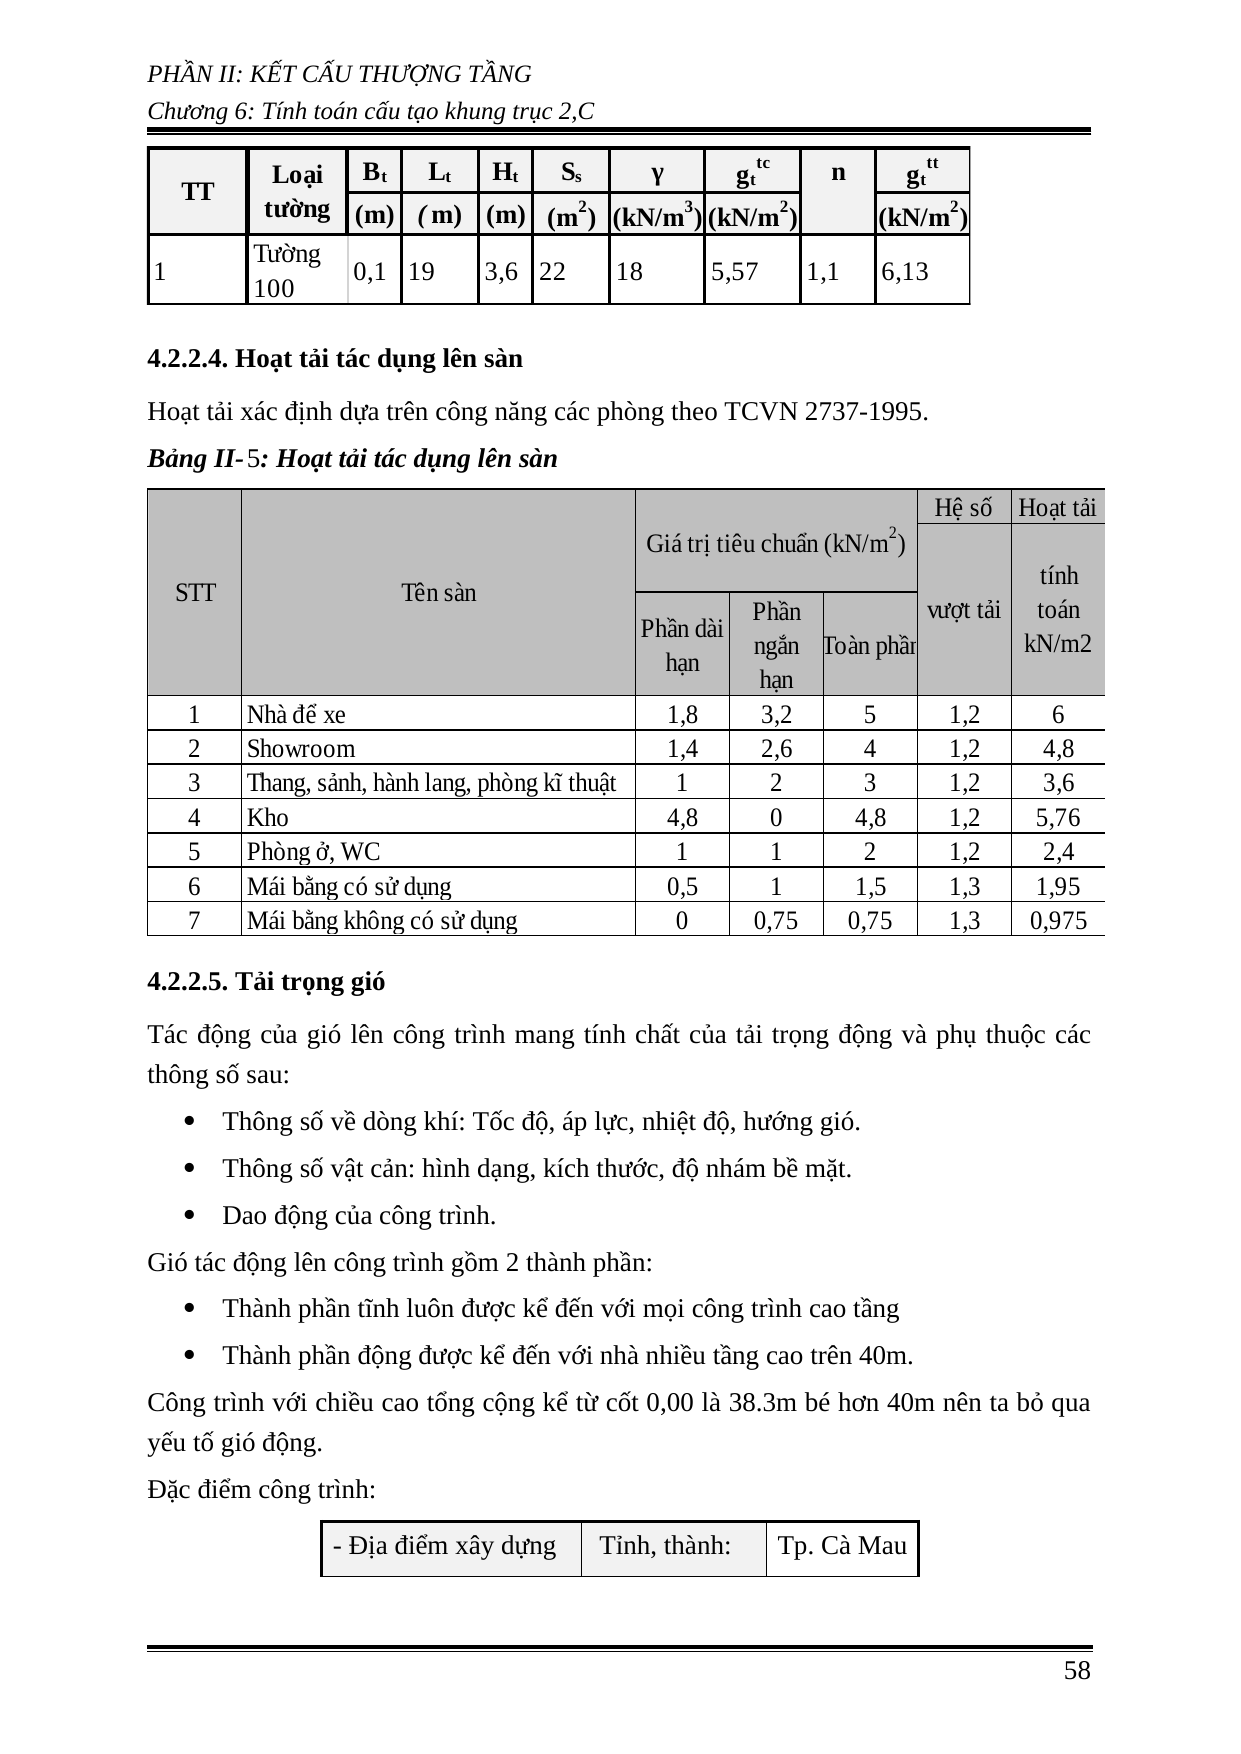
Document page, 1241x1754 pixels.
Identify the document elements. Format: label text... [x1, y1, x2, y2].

text Hoạt tải xác định dựa trên công năng các phòng theo TCVN 2737-1995. [147, 395, 1093, 426]
table_header - Địa điểm xây dựng [323, 1523, 581, 1576]
text Gió tác động lên công trình gồm 2 thành phần: [147, 1246, 1093, 1277]
subtitle Hoạt tải tác dụng lên sàn [147, 342, 1093, 373]
text Công trình với chiều cao tổng cộng kể từ cốt 0,00 là 38.3m bé hơn 40m nên ta bỏ qua yếu tố gió động. [147, 1386, 1093, 1458]
list Dao động của công trình. [184, 1199, 1093, 1230]
text Bảng II-5: Hoạt tải tác dụng lên sàn [147, 442, 1093, 473]
subtitle Tải trọng gió [147, 965, 1093, 996]
list Thông số về dòng khí: Tốc độ, áp lực, nhiệt độ, hướng gió. [184, 1105, 1093, 1136]
list Thành phần tĩnh luôn được kể đến với mọi công trình cao tầng [184, 1292, 1093, 1323]
list Thông số vật cản: hình dạng, kích thước, độ nhám bề mặt. [184, 1152, 1093, 1183]
table_header Tỉnh, thành: [582, 1523, 766, 1576]
text Tác động của gió lên công trình mang tính chất của tải trọng động và phụ thuộc các thông số sau: [147, 1018, 1093, 1089]
list Thành phần động được kể đến với nhà nhiều tầng cao trên 40m. [184, 1339, 1093, 1370]
table_header Tp. Cà Mau [767, 1523, 917, 1576]
text Đặc điểm công trình: [147, 1473, 1093, 1504]
